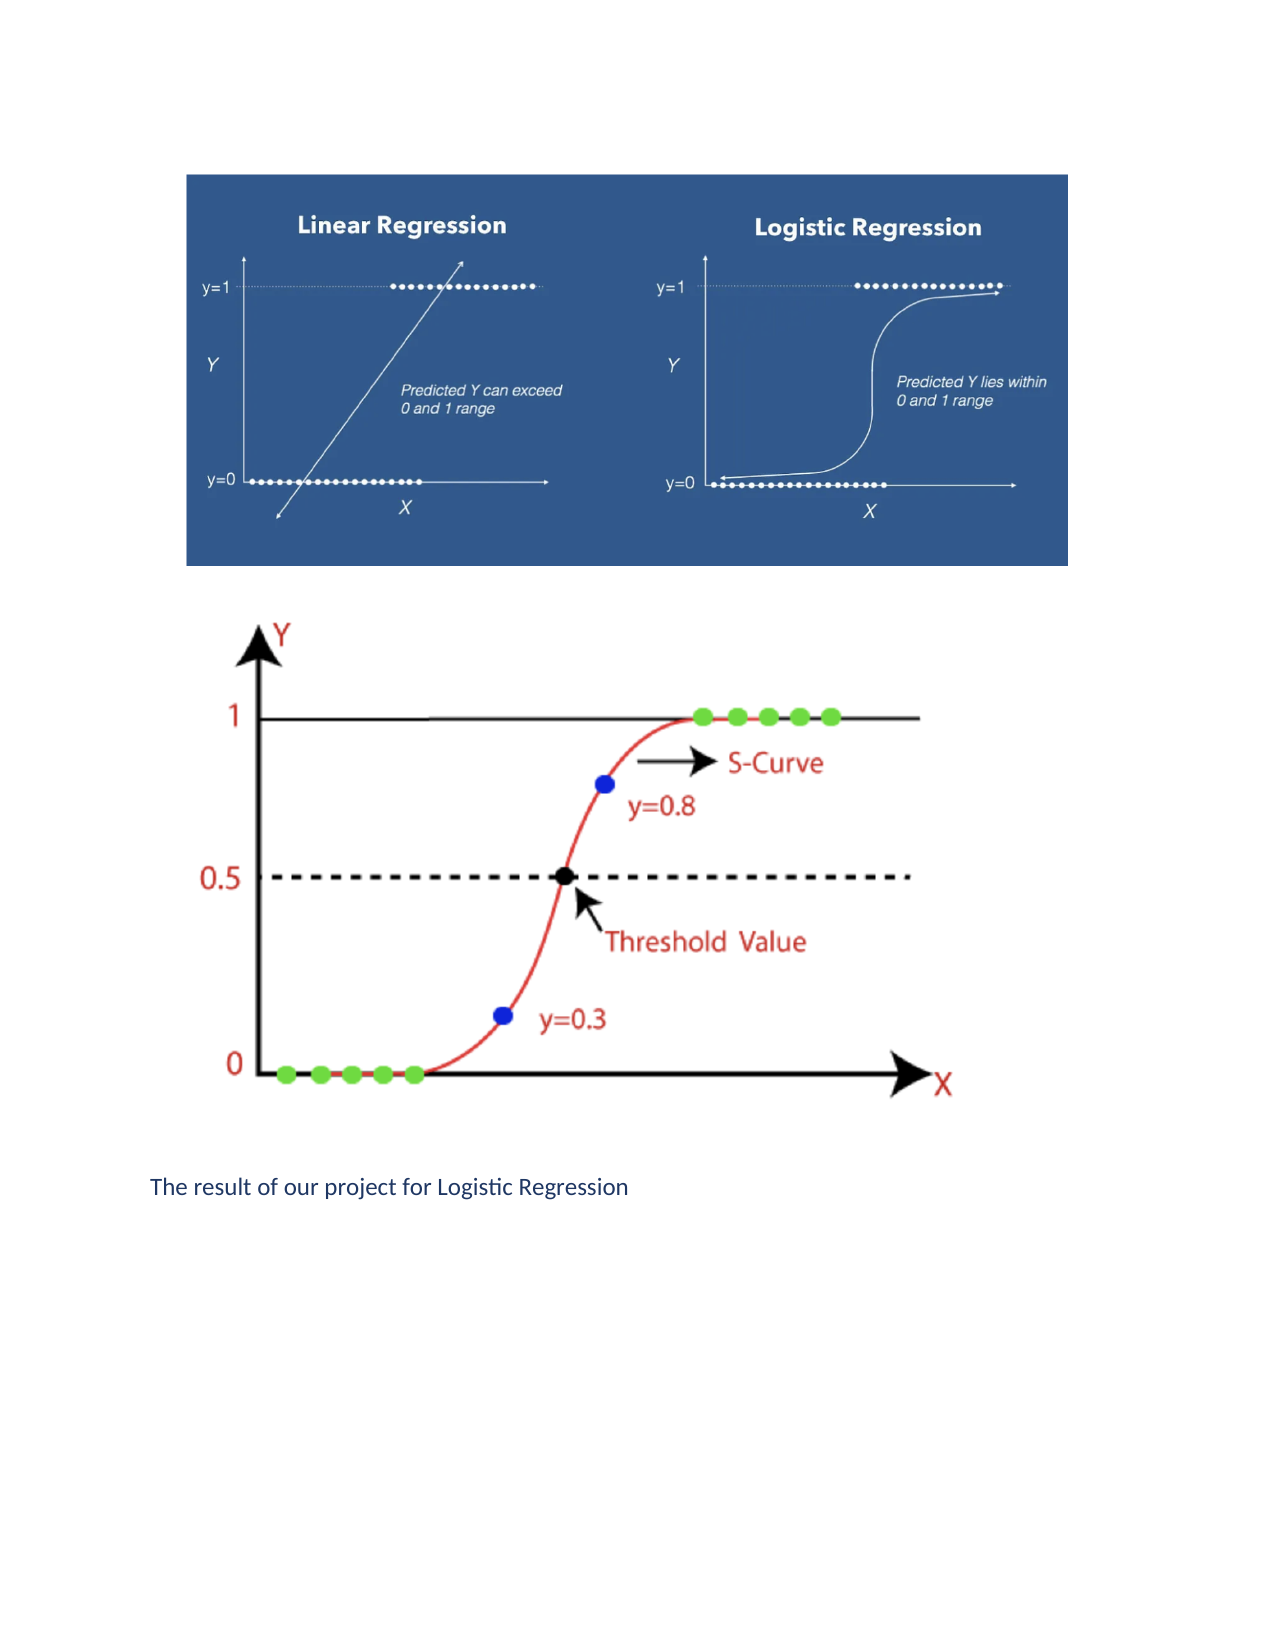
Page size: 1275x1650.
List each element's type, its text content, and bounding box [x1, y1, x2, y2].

subtitle The result of our project for Logistic Regression [150, 1171, 1125, 1201]
picture [150, 150, 1125, 1131]
